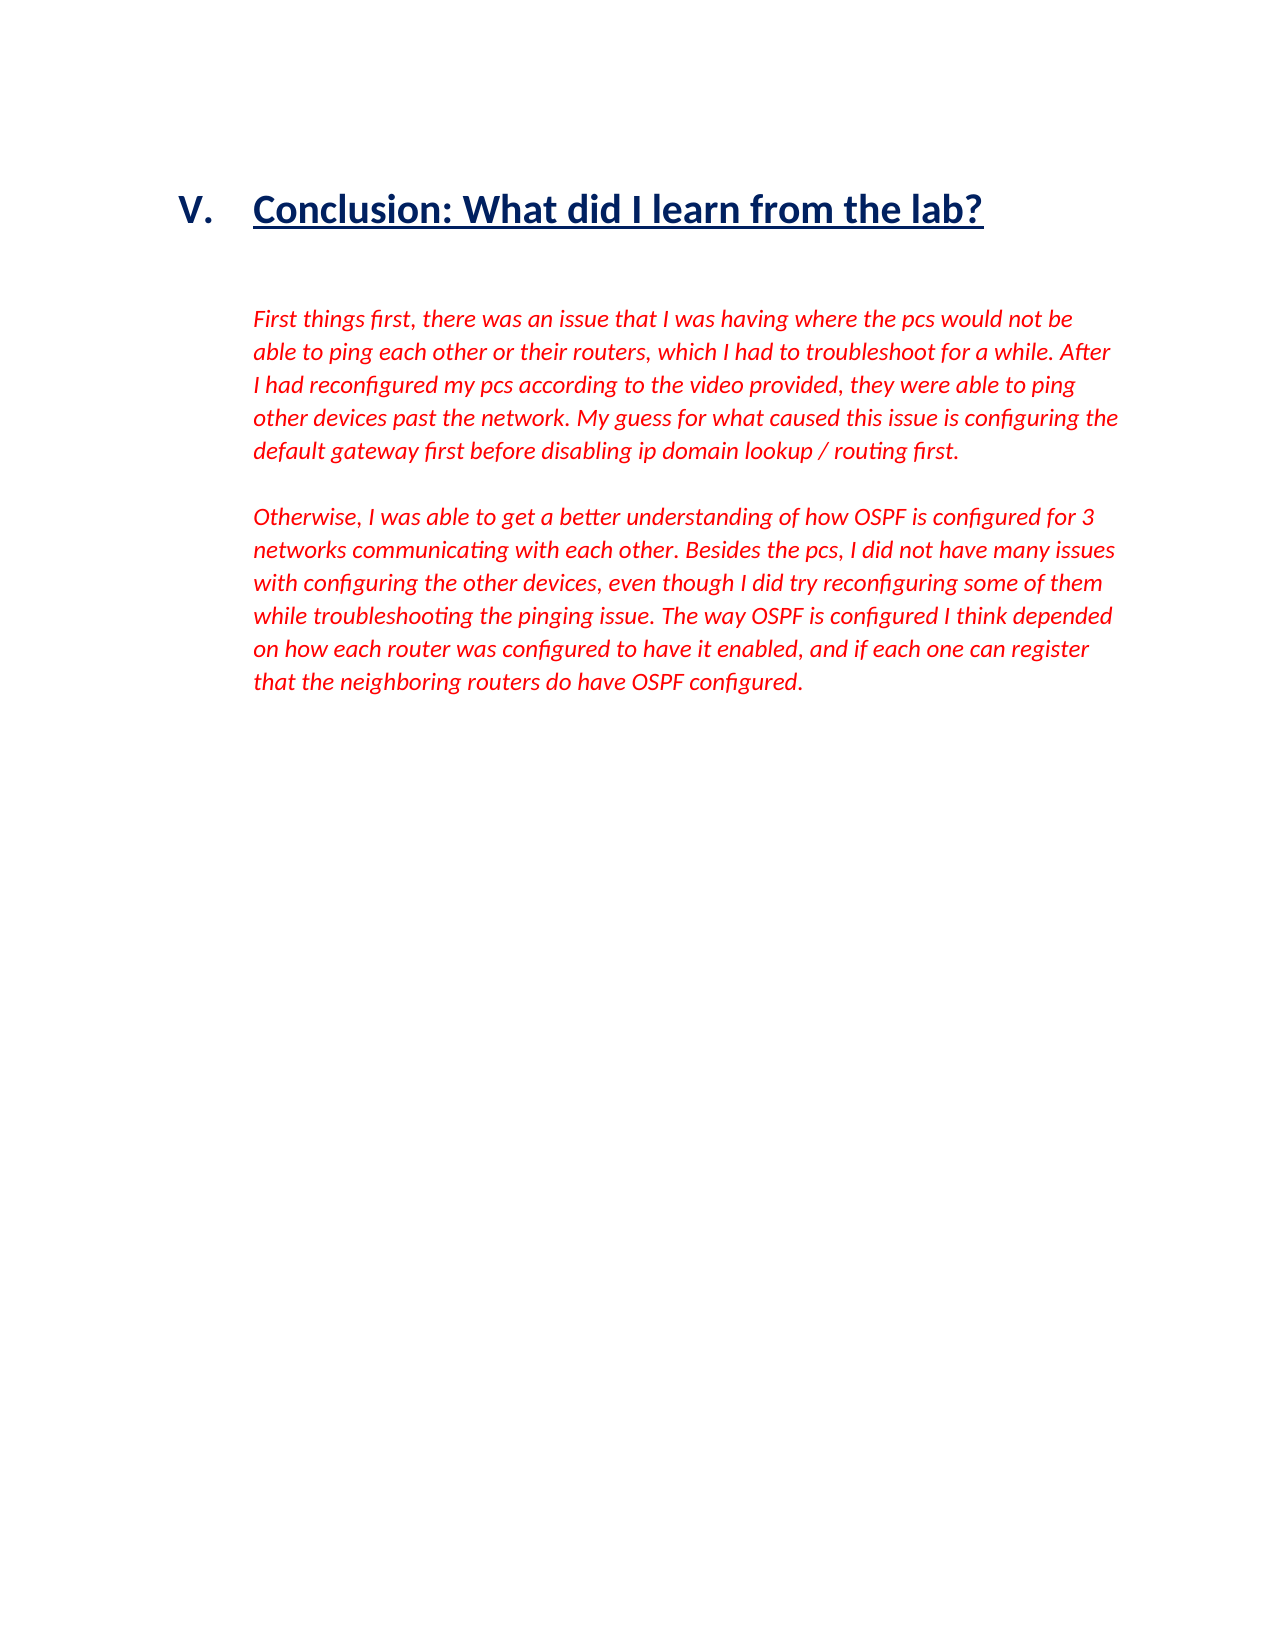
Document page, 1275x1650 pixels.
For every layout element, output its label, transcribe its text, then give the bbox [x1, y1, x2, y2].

list First things first, there was an issue that I was having where the pcs would not be able to ping each other or their routers, which I had to troubleshoot for a while. After I had reconfigured my pcs according to the video provided, they were able to ping other devices past the network. My guess for what caused this issue is configuring the default gateway first before disabling ip domain lookup / routing first. [253, 304, 1125, 466]
list Conclusion: What did I learn from the lab? [178, 183, 1125, 234]
list Otherwise, I was able to get a better understanding of how OSPF is configured for 3 networks communicating with each other. Besides the pcs, I did not have many issues with configuring the other devices, even though I did try reconfiguring some of them while troubleshooting the pinging issue. The way OSPF is configured I think depended on how each router was configured to have it enabled, and if each one can register that the neighboring routers do have OSPF configured. [253, 501, 1125, 696]
